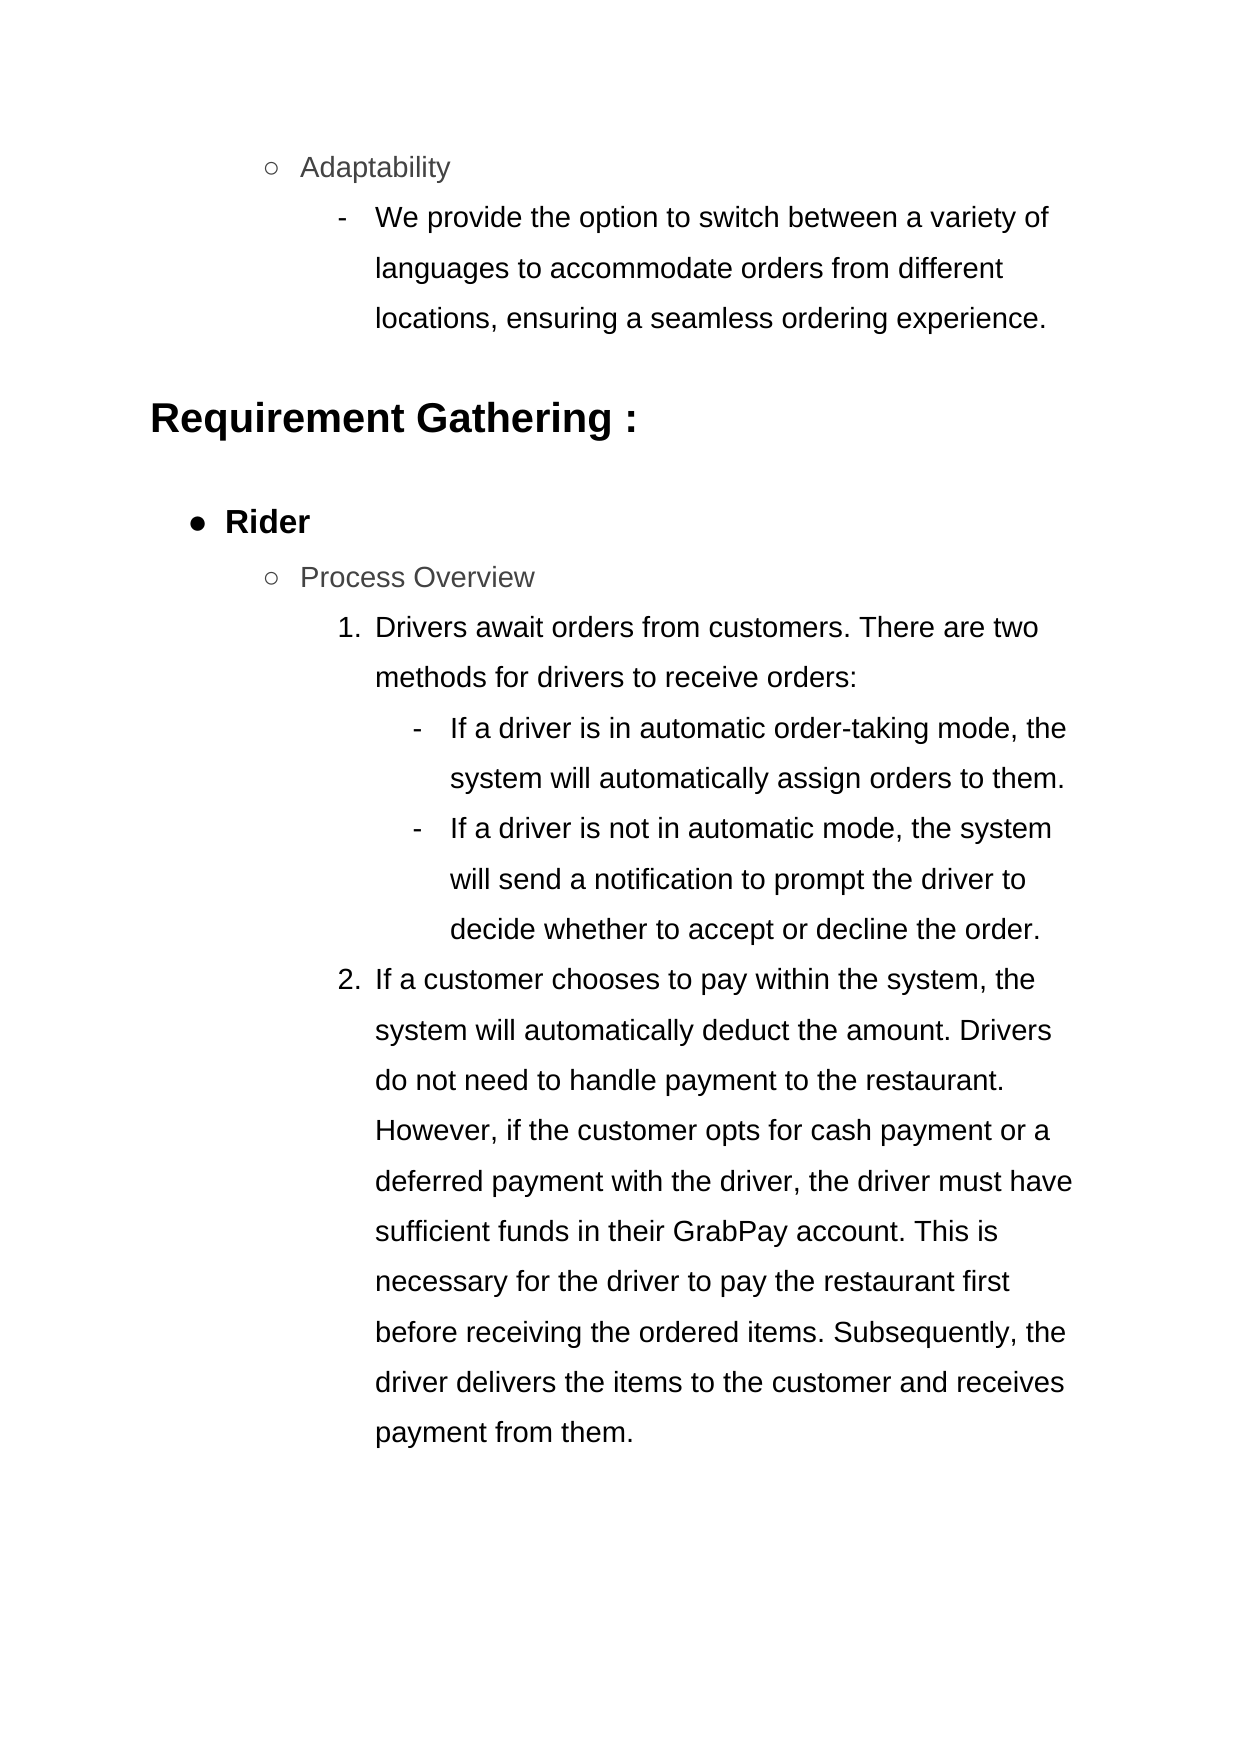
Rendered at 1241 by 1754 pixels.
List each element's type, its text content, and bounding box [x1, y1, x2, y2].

subtitle Adaptability [262, 150, 1090, 183]
list If a customer chooses to pay within the system, the system will automatically deduct the amount. Drivers do not need to handle payment to the restaurant. However, if the customer opts for cash payment or a deferred payment with the driver, the driver must have sufficient funds in their GrabPay account. This is necessary for the driver to pay the restaurant first before receiving the ordered items. Subsequently, the driver delivers the items to the customer and receives payment from them. [337, 962, 1090, 1449]
subtitle Process Overview [262, 560, 1090, 593]
list If a driver is not in automatic mode, the system will send a notification to prompt the driver to decide whether to accept or decline the order. [412, 811, 1090, 946]
list Drivers await orders from customers. There are two methods for drivers to receive orders: [337, 610, 1090, 694]
list We provide the option to switch between a variety of languages to accommodate orders from different locations, ensuring a seamless ordering experience. [337, 200, 1090, 334]
list If a driver is in automatic order-taking mode, the system will automatically assign orders to them. [412, 711, 1090, 795]
subtitle Requirement Gathering : [150, 393, 1090, 441]
subtitle Rider [187, 502, 1090, 541]
